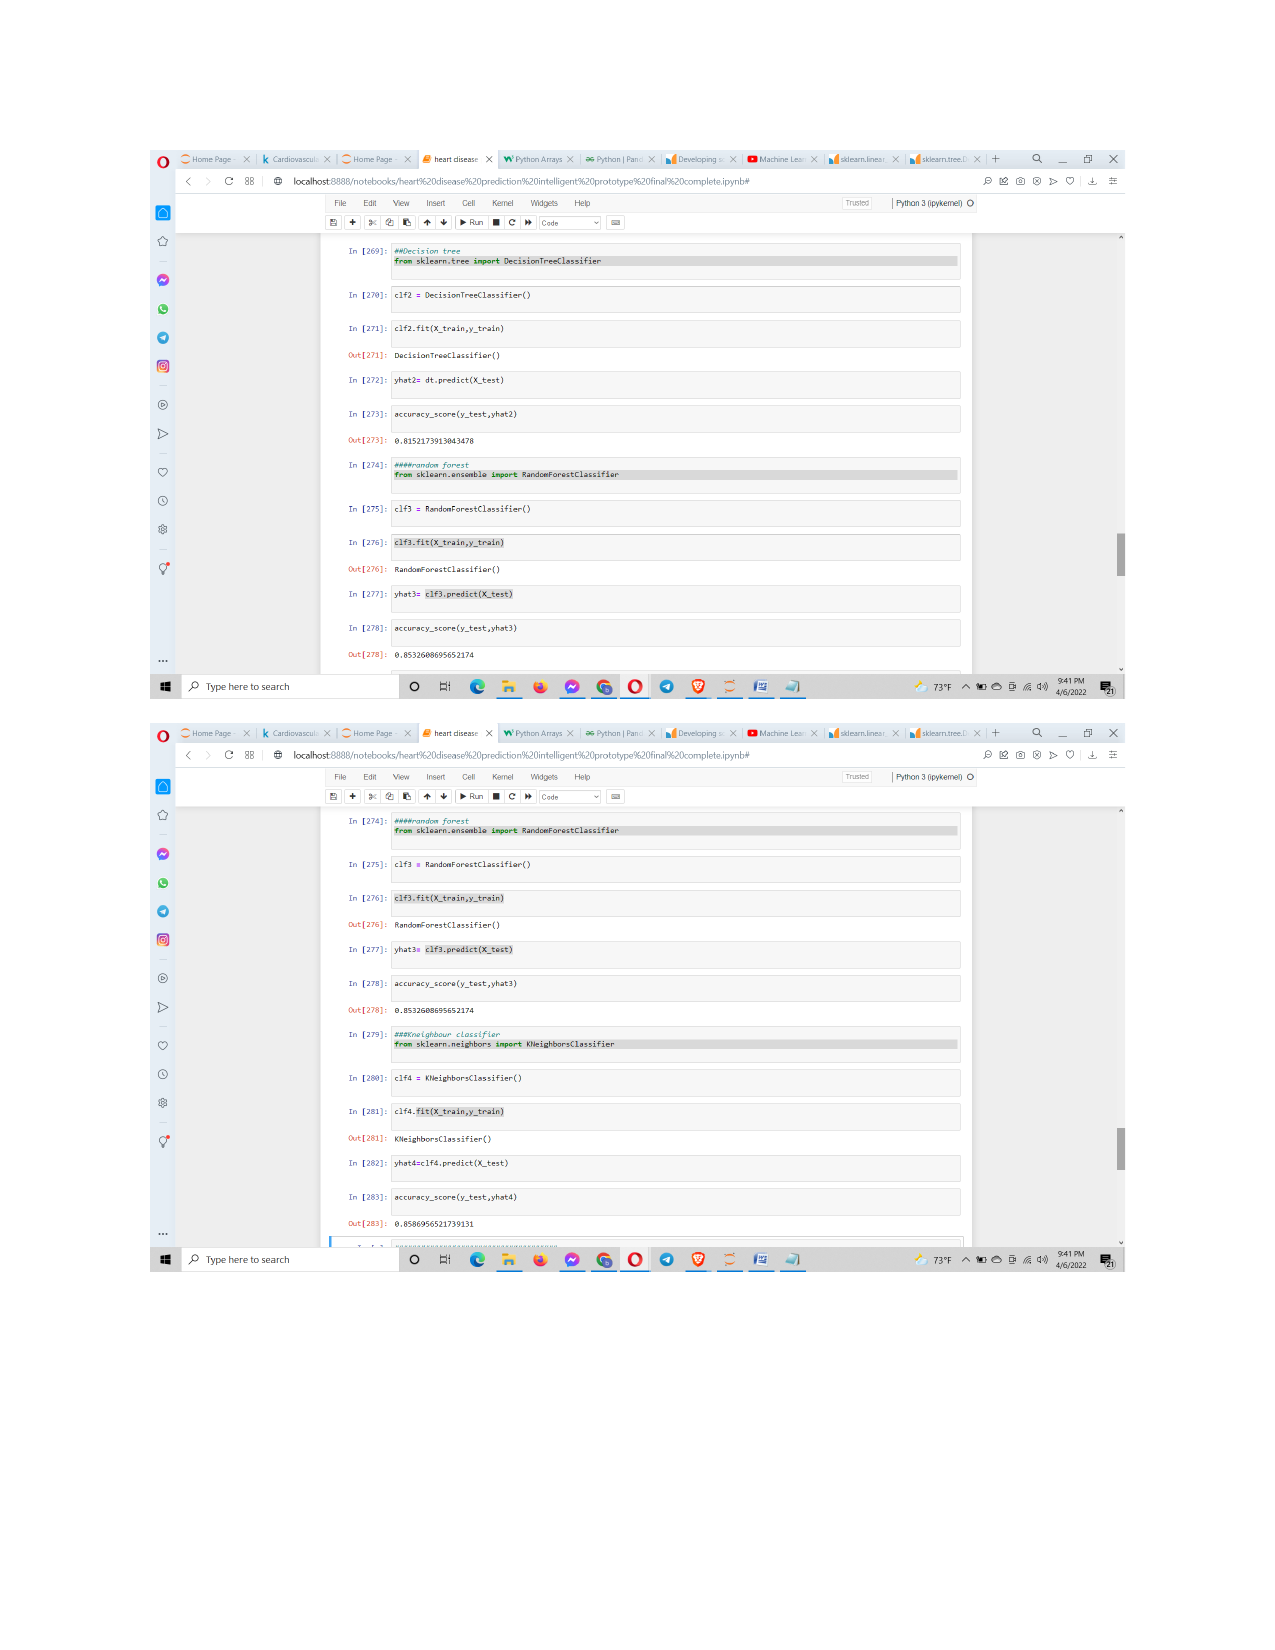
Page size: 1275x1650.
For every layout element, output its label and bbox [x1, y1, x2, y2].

picture [150, 150, 1125, 699]
picture [150, 723, 1125, 1272]
